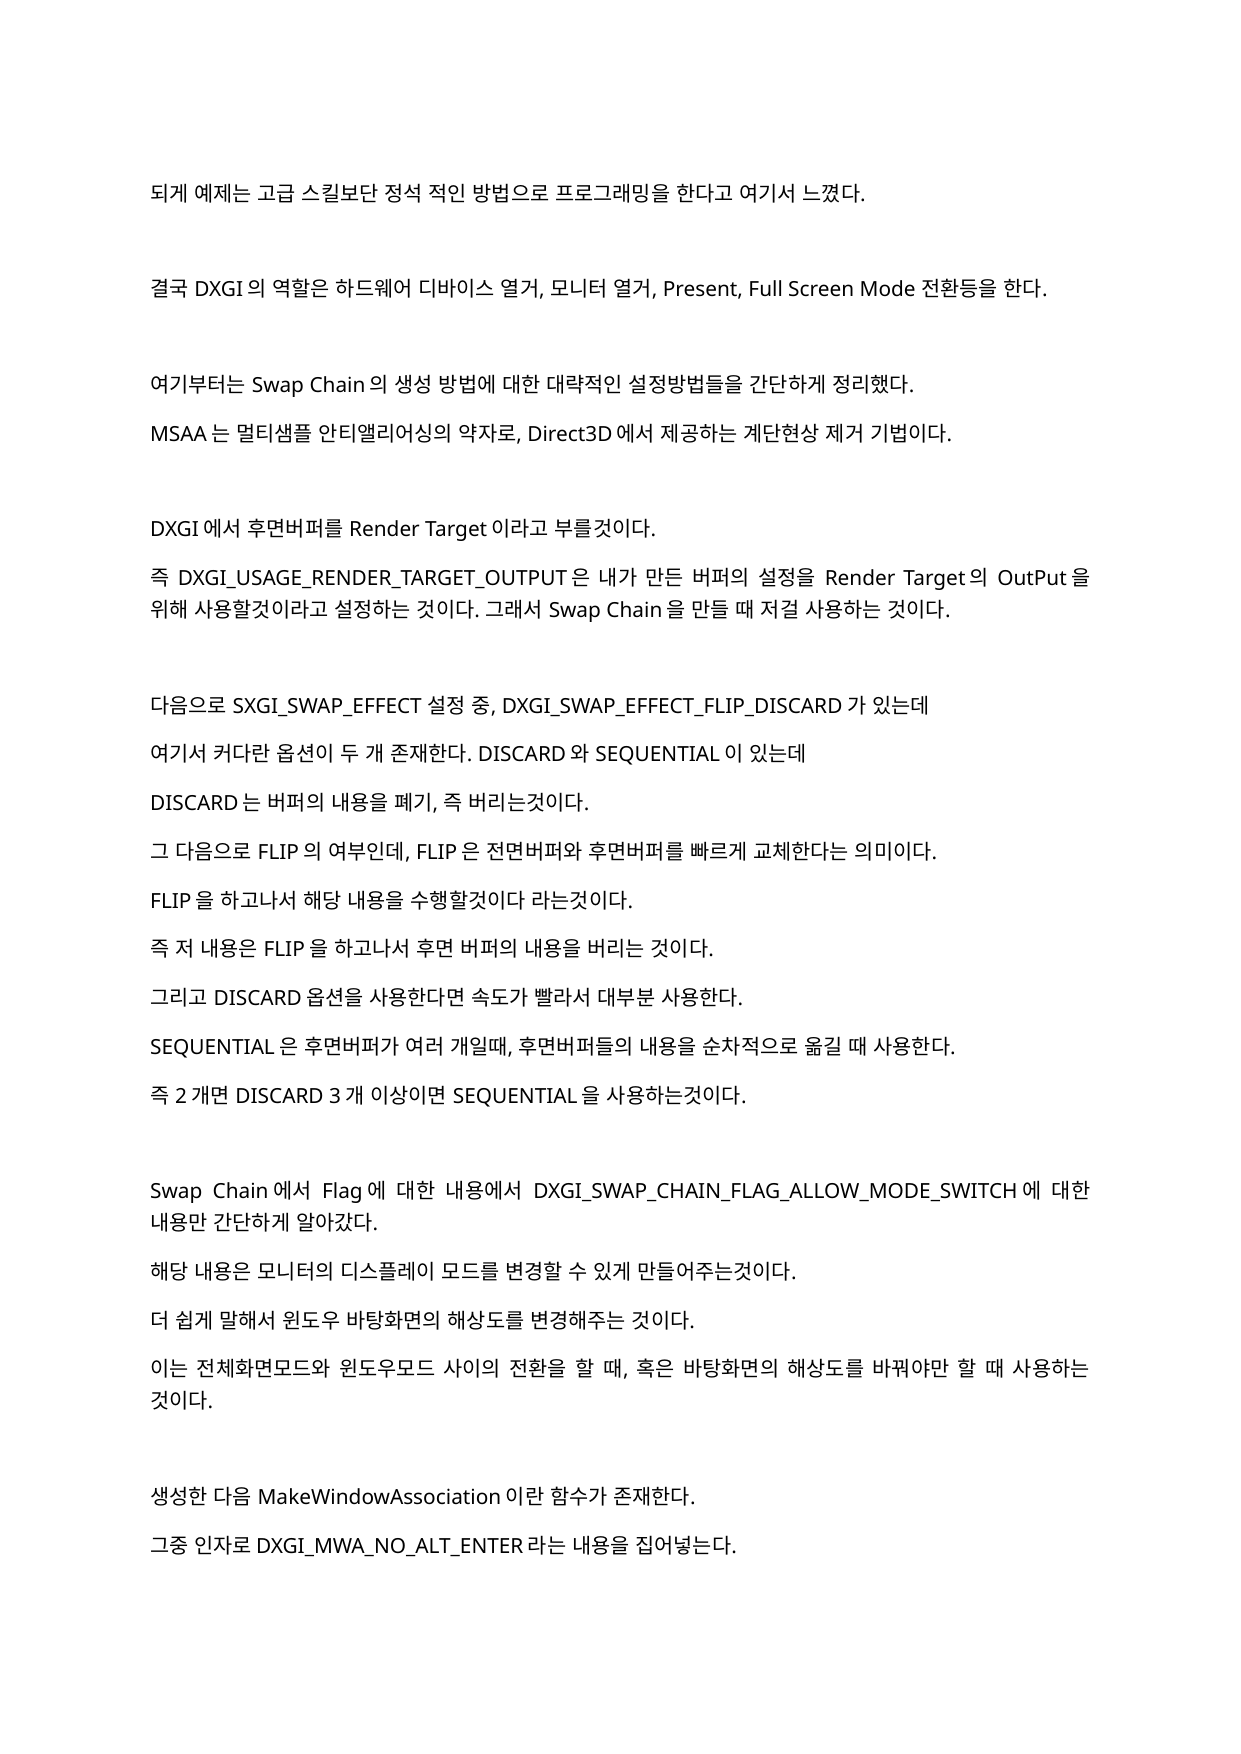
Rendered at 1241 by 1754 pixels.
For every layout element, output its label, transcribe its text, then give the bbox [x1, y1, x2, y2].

text FLIP을 하고나서 해당 내용을 수행할것이다 라는것이다. [150, 884, 1090, 914]
text 다음으로 SXGI_SWAP_EFFECT 설정 중, DXGI_SWAP_EFFECT_FLIP_DISCARD가 있는데 [150, 689, 1090, 719]
text 여기부터는 Swap Chain의 생성 방법에 대한 대략적인 설정방법들을 간단하게 정리했다. [150, 368, 1090, 398]
text DISCARD는 버퍼의 내용을 폐기, 즉 버리는것이다. [150, 786, 1090, 817]
text 즉 DXGI_USAGE_RENDER_TARGET_OUTPUT은 내가 만든 버퍼의 설정을 Render Target의 OutPut을 위해 사용할것이라고 설정하는 것이다. 그래서 Swap Chain을 만들 때 저걸 사용하는 것이다. [150, 561, 1090, 624]
text 그 다음으로 FLIP의 여부인데, FLIP은 전면버퍼와 후면버퍼를 빠르게 교체한다는 의미이다. [150, 835, 1090, 865]
text 즉 저 내용은 FLIP을 하고나서 후면 버퍼의 내용을 버리는 것이다. [150, 933, 1090, 963]
text 더 쉽게 말해서 윈도우 바탕화면의 해상도를 변경해주는 것이다. [150, 1304, 1090, 1334]
text 생성한 다음 MakeWindowAssociation이란 함수가 존재한다. [150, 1480, 1090, 1511]
text 되게 예제는 고급 스킬보단 정석 적인 방법으로 프로그래밍을 한다고 여기서 느꼈다. [150, 177, 1090, 207]
text 그중 인자로DXGI_MWA_NO_ALT_ENTER라는 내용을 집어넣는다. [150, 1529, 1090, 1559]
text DXGI에서 후면버퍼를 Render Target이라고 부를것이다. [150, 512, 1090, 543]
text 여기서 커다란 옵션이 두 개 존재한다. DISCARD와 SEQUENTIAL이 있는데 [150, 738, 1090, 768]
text 해당 내용은 모니터의 디스플레이 모드를 변경할 수 있게 만들어주는것이다. [150, 1255, 1090, 1286]
text 이는 전체화면모드와 윈도우모드 사이의 전환을 할 때, 혹은 바탕화면의 해상도를 바꿔야만 할 때 사용하는 것이다. [150, 1353, 1090, 1415]
text SEQUENTIAL은 후면버퍼가 여러 개일때, 후면버퍼들의 내용을 순차적으로 옮길 때 사용한다. [150, 1030, 1090, 1060]
text 그리고 DISCARD옵션을 사용한다면 속도가 빨라서 대부분 사용한다. [150, 981, 1090, 1012]
text 즉 2개면 DISCARD 3개 이상이면 SEQUENTIAL을 사용하는것이다. [150, 1079, 1090, 1109]
text 결국 DXGI의 역할은 하드웨어 디바이스 열거, 모니터 열거, Present, Full Screen Mode 전환등을 한다. [150, 273, 1090, 303]
text MSAA는 멀티샘플 안티앨리어싱의 약자로, Direct3D에서 제공하는 계단현상 제거 기법이다. [150, 417, 1090, 447]
text Swap Chain에서 Flag에 대한 내용에서 DXGI_SWAP_CHAIN_FLAG_ALLOW_MODE_SWITCH에 대한 내용만 간단하게 알아갔다. [150, 1174, 1090, 1237]
